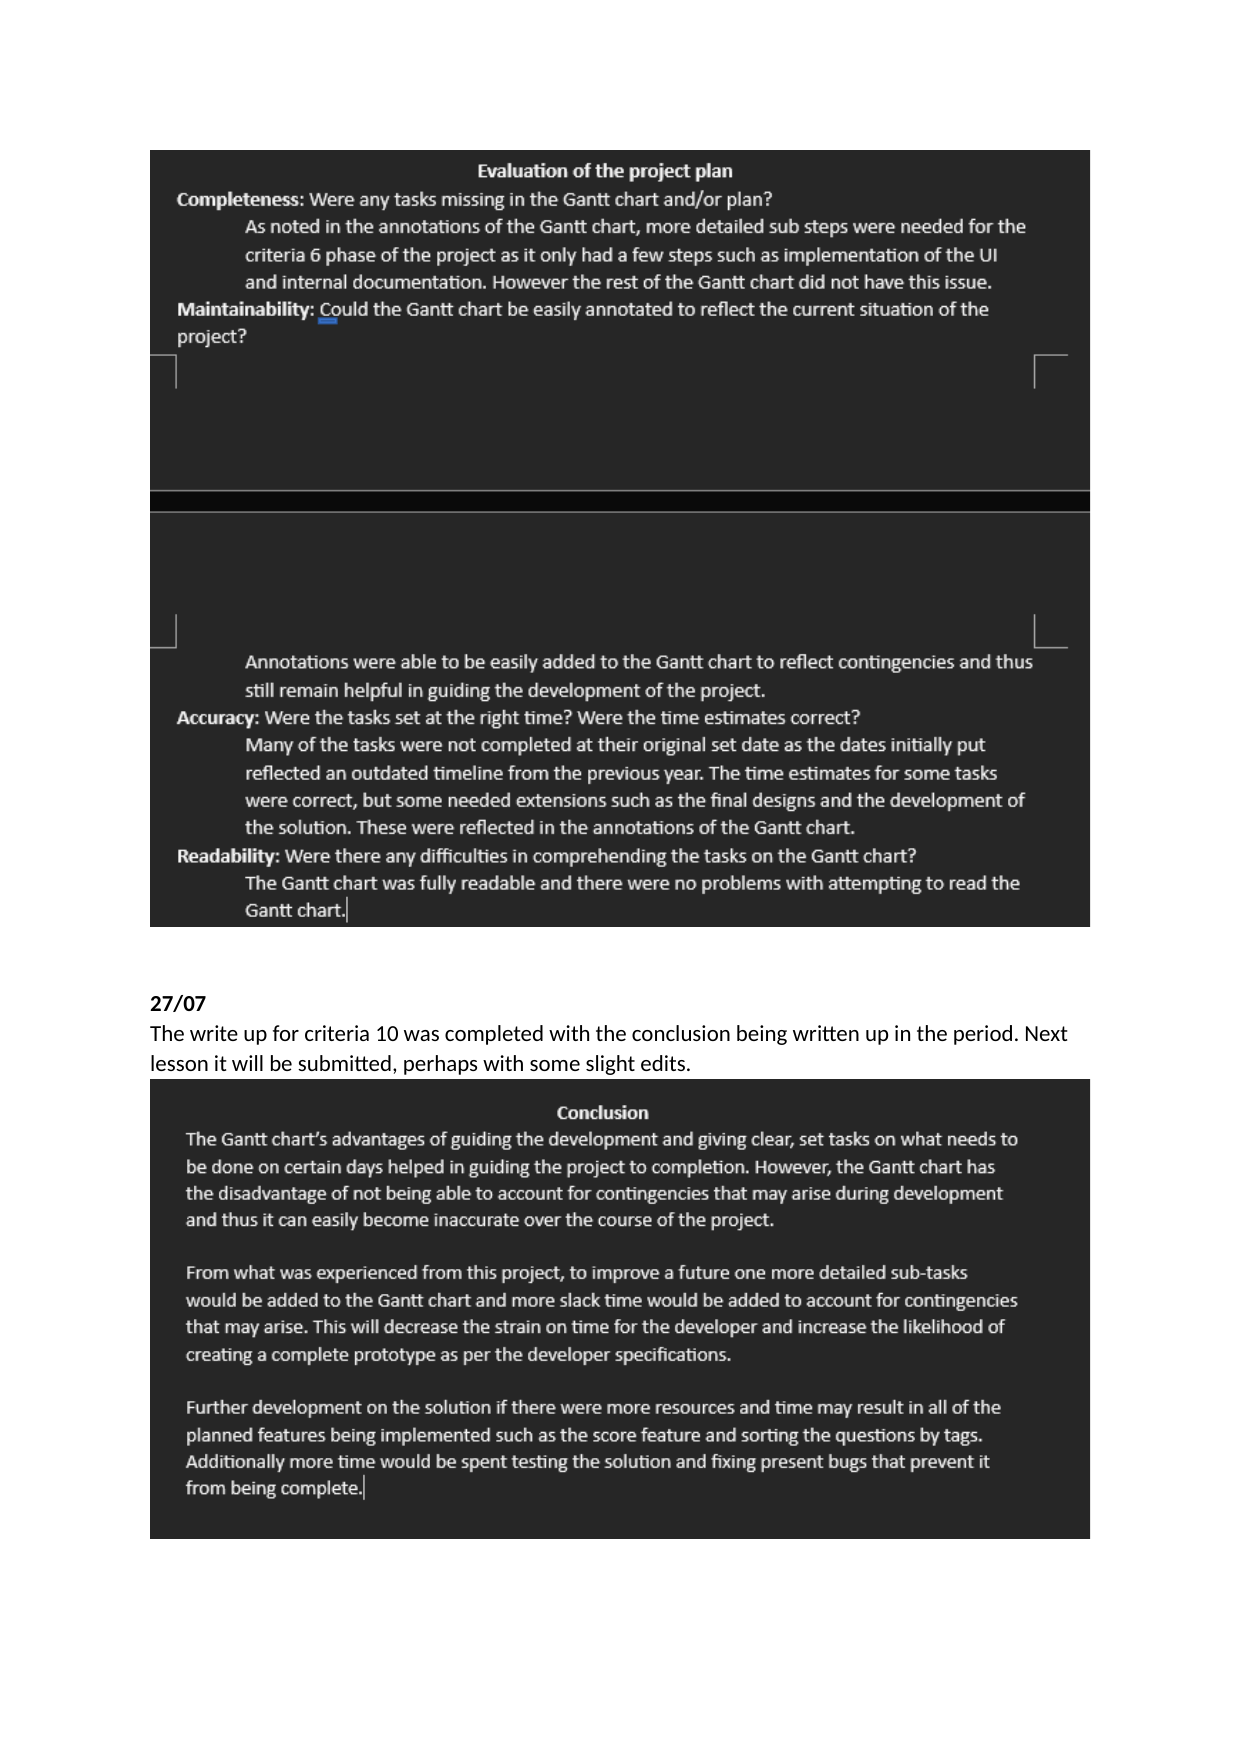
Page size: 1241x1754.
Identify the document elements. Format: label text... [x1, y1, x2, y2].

picture [150, 1079, 1091, 1539]
text 27/07 [150, 989, 1090, 1017]
picture [150, 150, 1091, 927]
text The write up for criteria 10 was completed with the conclusion being written up in the period. Next lesson it will be submitted, perhaps with some slight edits. [150, 1019, 1090, 1077]
